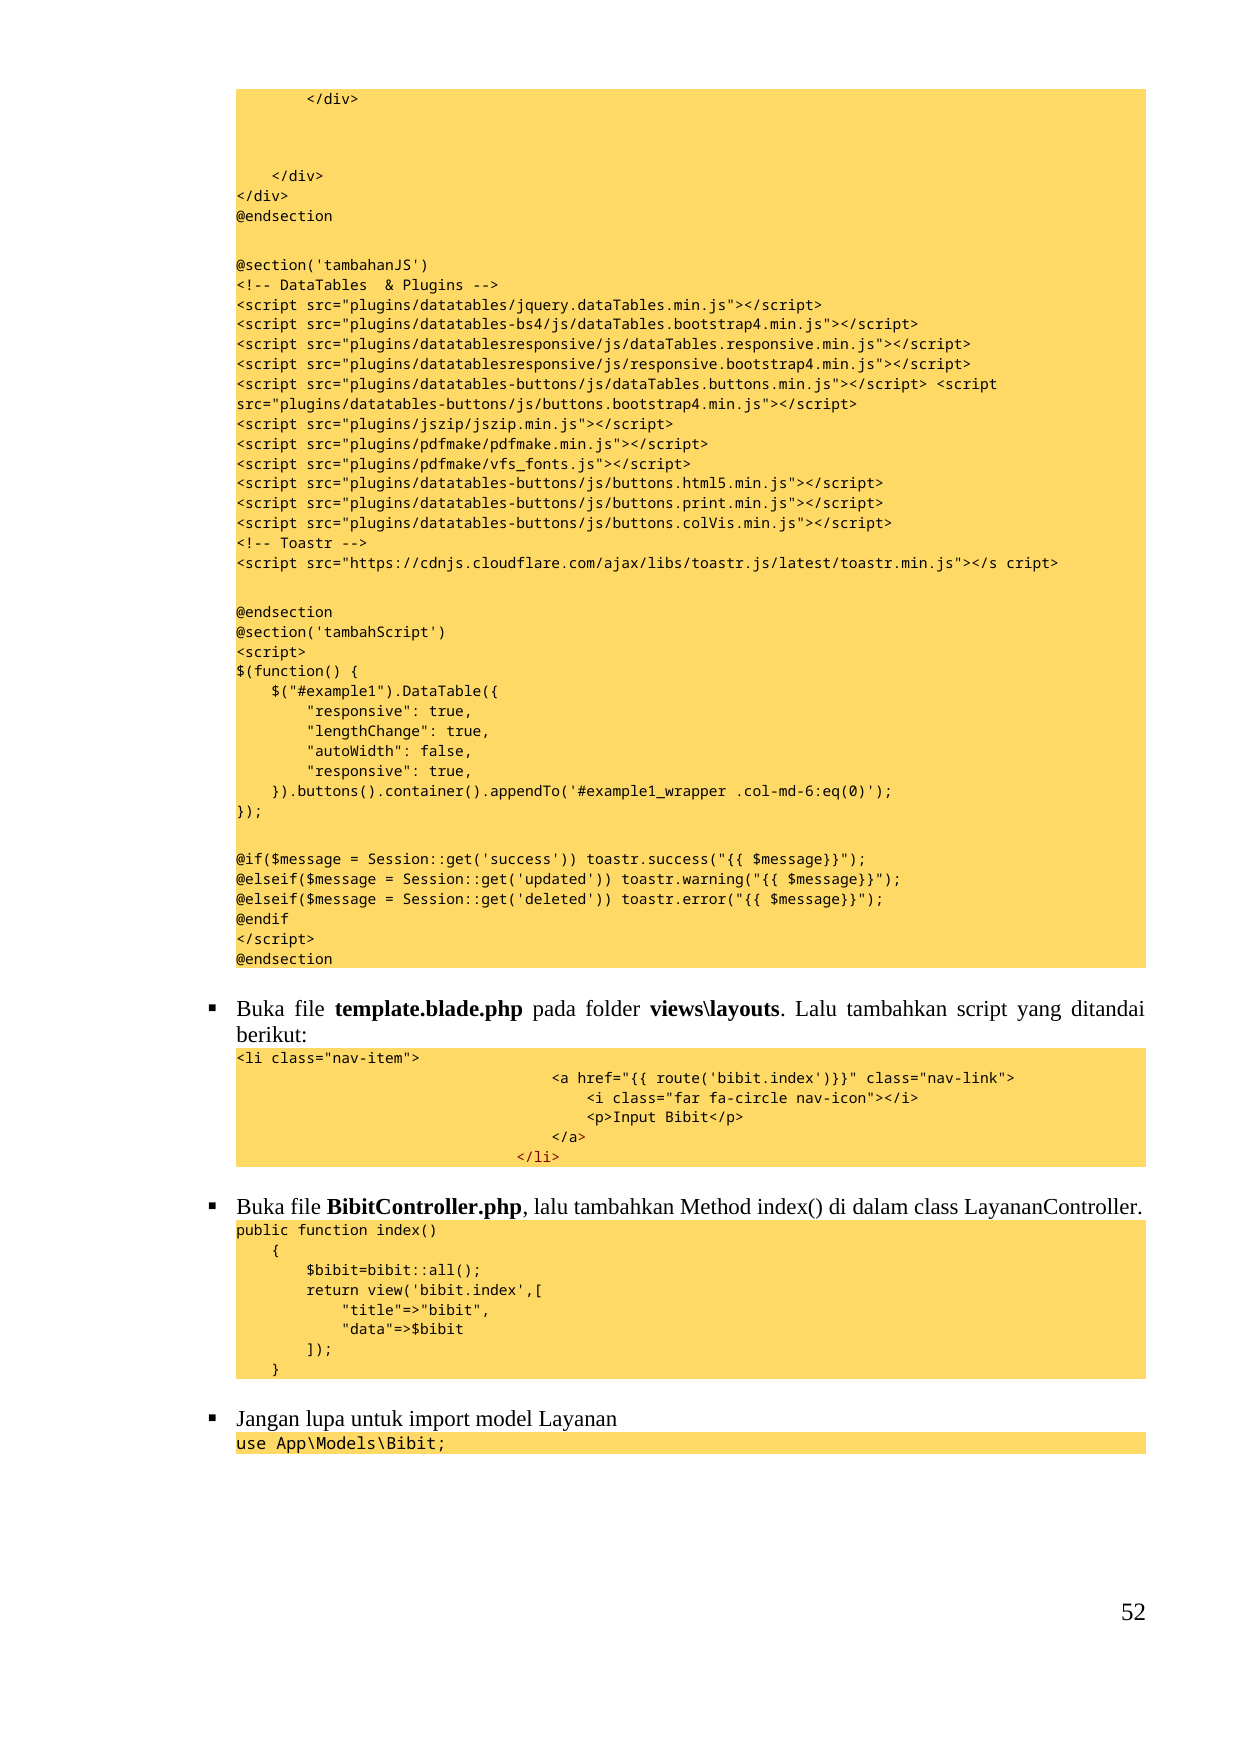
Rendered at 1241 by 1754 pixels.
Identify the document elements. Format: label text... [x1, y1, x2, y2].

text @endsection [236, 949, 1146, 968]
text $("#example1").DataTable({ [236, 681, 1146, 701]
text @section('tambahScript') [236, 621, 1146, 641]
text "responsive": true, [236, 761, 1146, 781]
text ]); [236, 1339, 1146, 1359]
list Jangan lupa untuk import model Layanan [207, 1405, 1146, 1432]
text }); [236, 801, 1146, 820]
text }).buttons().container().appendTo('#example1_wrapper .col-md-6:eq(0)'); [236, 781, 1146, 801]
text <script src="plugins/datatables-buttons/js/buttons.print.min.js"></script> [236, 493, 1146, 513]
list Buka file template.blade.php pada folder views\layouts. Lalu tambahkan script yang ditandai berikut: [207, 995, 1146, 1048]
text </div> [236, 166, 1146, 186]
text <script src="plugins/jszip/jszip.min.js"></script> [236, 414, 1146, 433]
text <script src="plugins/datatables-bs4/js/dataTables.bootstrap4.min.js"></script> [236, 314, 1146, 334]
text @section('tambahanJS') [236, 254, 1146, 274]
text </div> [236, 186, 1146, 206]
text <li class="nav-item"> [236, 1048, 1146, 1067]
text </div> [236, 89, 1146, 108]
text </script> [236, 929, 1146, 949]
text </li> [236, 1147, 1146, 1167]
text <script src="plugins/pdfmake/vfs_fonts.js"></script> [236, 453, 1146, 473]
text @if($message = Session::get('success')) toastr.success("{{ $message}}"); [236, 849, 1146, 869]
text <p>Input Bibit</p> [236, 1107, 1146, 1127]
text @endsection [236, 206, 1146, 226]
text <!-- DataTables & Plugins --> [236, 274, 1146, 294]
text } [236, 1359, 1146, 1379]
text <script src="plugins/datatables-buttons/js/dataTables.buttons.min.js"></script> <script src="plugins/datatables-buttons/js/buttons.bootstrap4.min.js"></script> [236, 374, 1146, 414]
list Buka file BibitController.php, lalu tambahkan Method index() di dalam class LayananController. [207, 1193, 1146, 1220]
text $bibit=bibit::all(); [236, 1259, 1146, 1279]
text @endif [236, 909, 1146, 929]
text <script src="plugins/pdfmake/pdfmake.min.js"></script> [236, 433, 1146, 453]
text <i class="far fa-circle nav-icon"></i> [236, 1087, 1146, 1107]
text $(function() { [236, 661, 1146, 681]
text <script src="plugins/datatables-buttons/js/buttons.html5.min.js"></script> [236, 473, 1146, 493]
text public function index() [236, 1220, 1146, 1239]
text @endsection [236, 602, 1146, 621]
text @elseif($message = Session::get('updated')) toastr.warning("{{ $message}}"); [236, 869, 1146, 889]
text <script src="plugins/datatables-buttons/js/buttons.colVis.min.js"></script> [236, 513, 1146, 533]
text "title"=>"bibit", [236, 1299, 1146, 1319]
text <a href="{{ route('bibit.index')}}" class="nav-link"> [236, 1067, 1146, 1087]
text @elseif($message = Session::get('deleted')) toastr.error("{{ $message}}"); [236, 889, 1146, 909]
text </a> [236, 1127, 1146, 1147]
text use App\Models\Bibit; [236, 1432, 1146, 1454]
text <script src="plugins/datatables/jquery.dataTables.min.js"></script> [236, 294, 1146, 314]
text <script src="https://cdnjs.cloudflare.com/ajax/libs/toastr.js/latest/toastr.min.js"></s cript> [236, 553, 1146, 573]
text <script> [236, 641, 1146, 661]
text "data"=>$bibit [236, 1319, 1146, 1339]
text <script src="plugins/datatablesresponsive/js/dataTables.responsive.min.js"></script> [236, 334, 1146, 354]
text <script src="plugins/datatablesresponsive/js/responsive.bootstrap4.min.js"></script> [236, 354, 1146, 374]
text return view('bibit.index',[ [236, 1279, 1146, 1299]
text "responsive": true, [236, 701, 1146, 721]
text "lengthChange": true, [236, 721, 1146, 741]
text <!-- Toastr --> [236, 533, 1146, 553]
text { [236, 1239, 1146, 1259]
text "autoWidth": false, [236, 741, 1146, 761]
